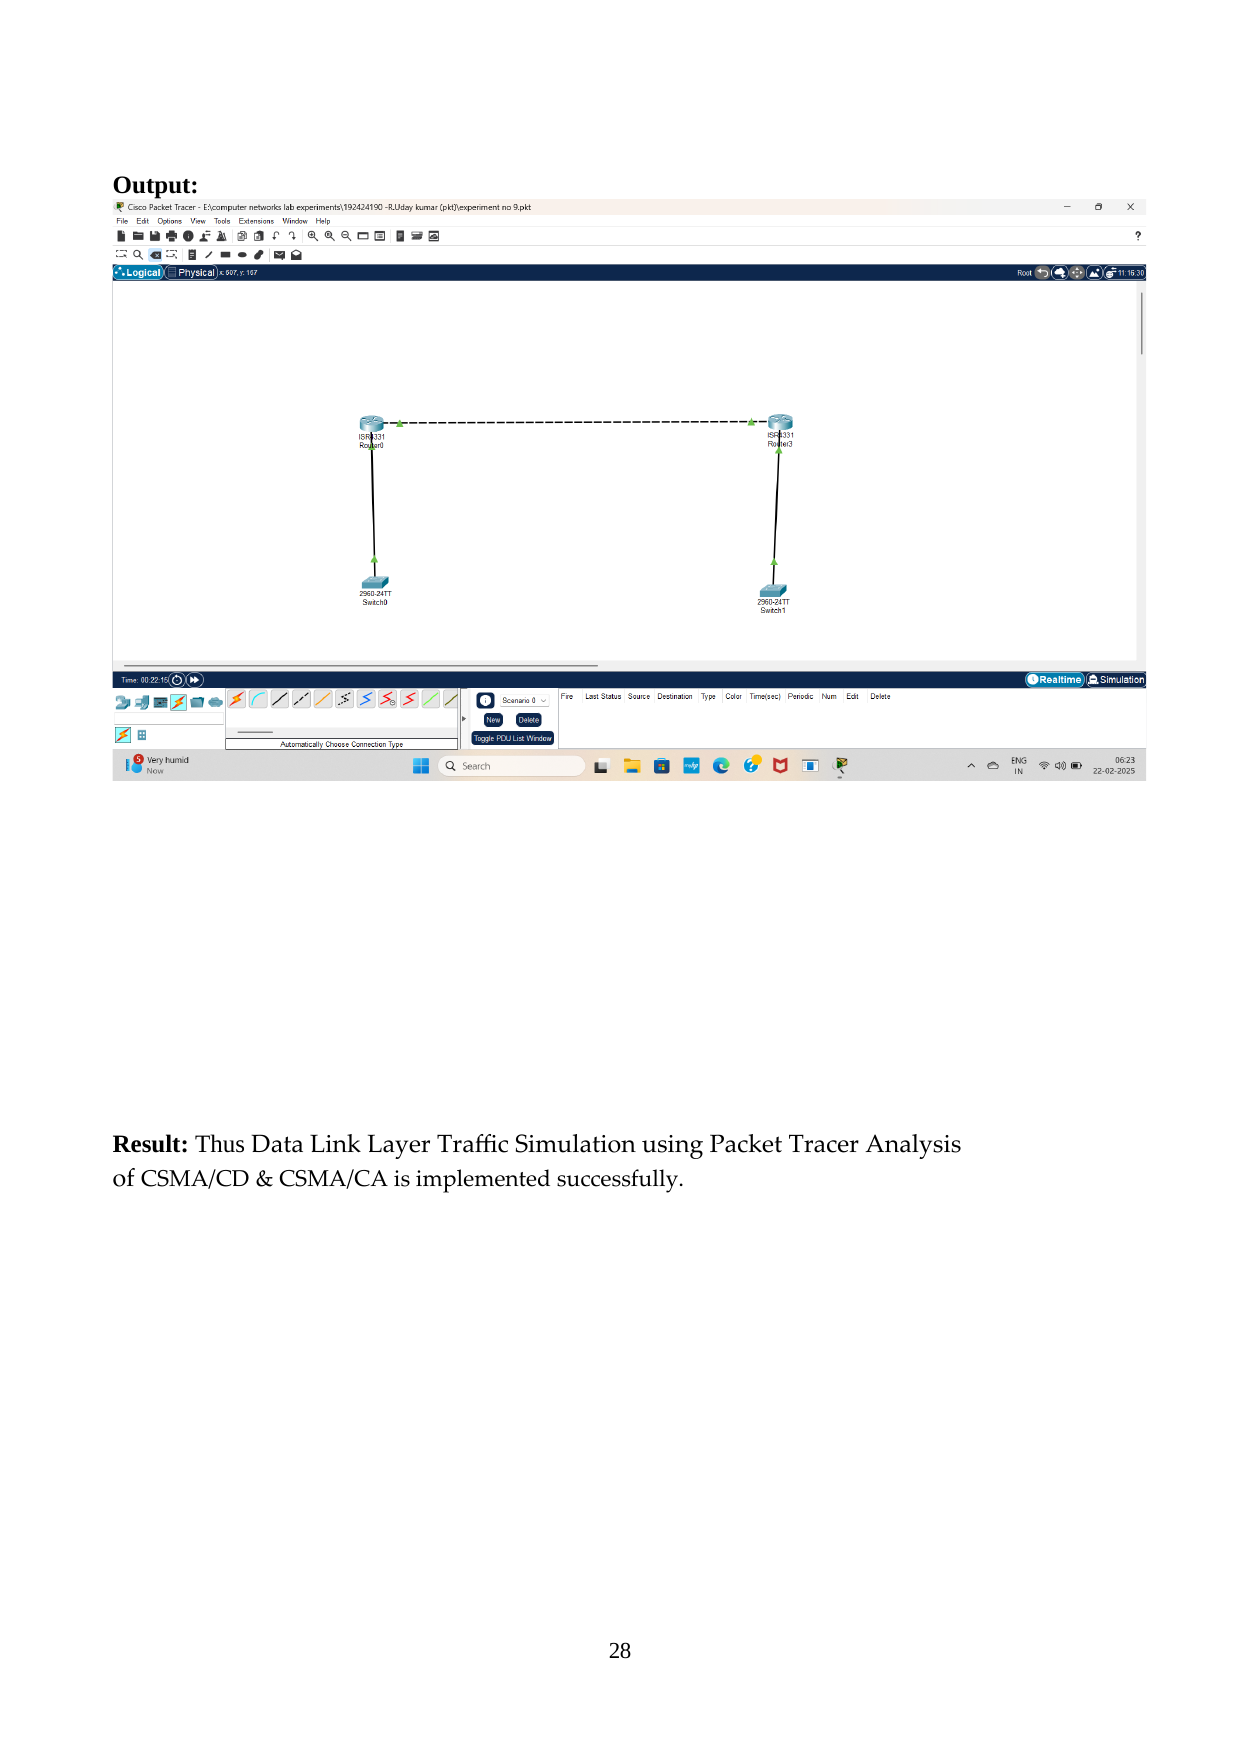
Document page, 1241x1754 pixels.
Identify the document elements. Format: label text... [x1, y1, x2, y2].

picture [112, 199, 1147, 781]
text Output: [112, 170, 1137, 199]
text Result: Thus Data Link Layer Traffic Simulation using Packet Tracer Analysis of CSMA/CD & CSMA/CA is implemented successfully. [112, 1126, 977, 1193]
